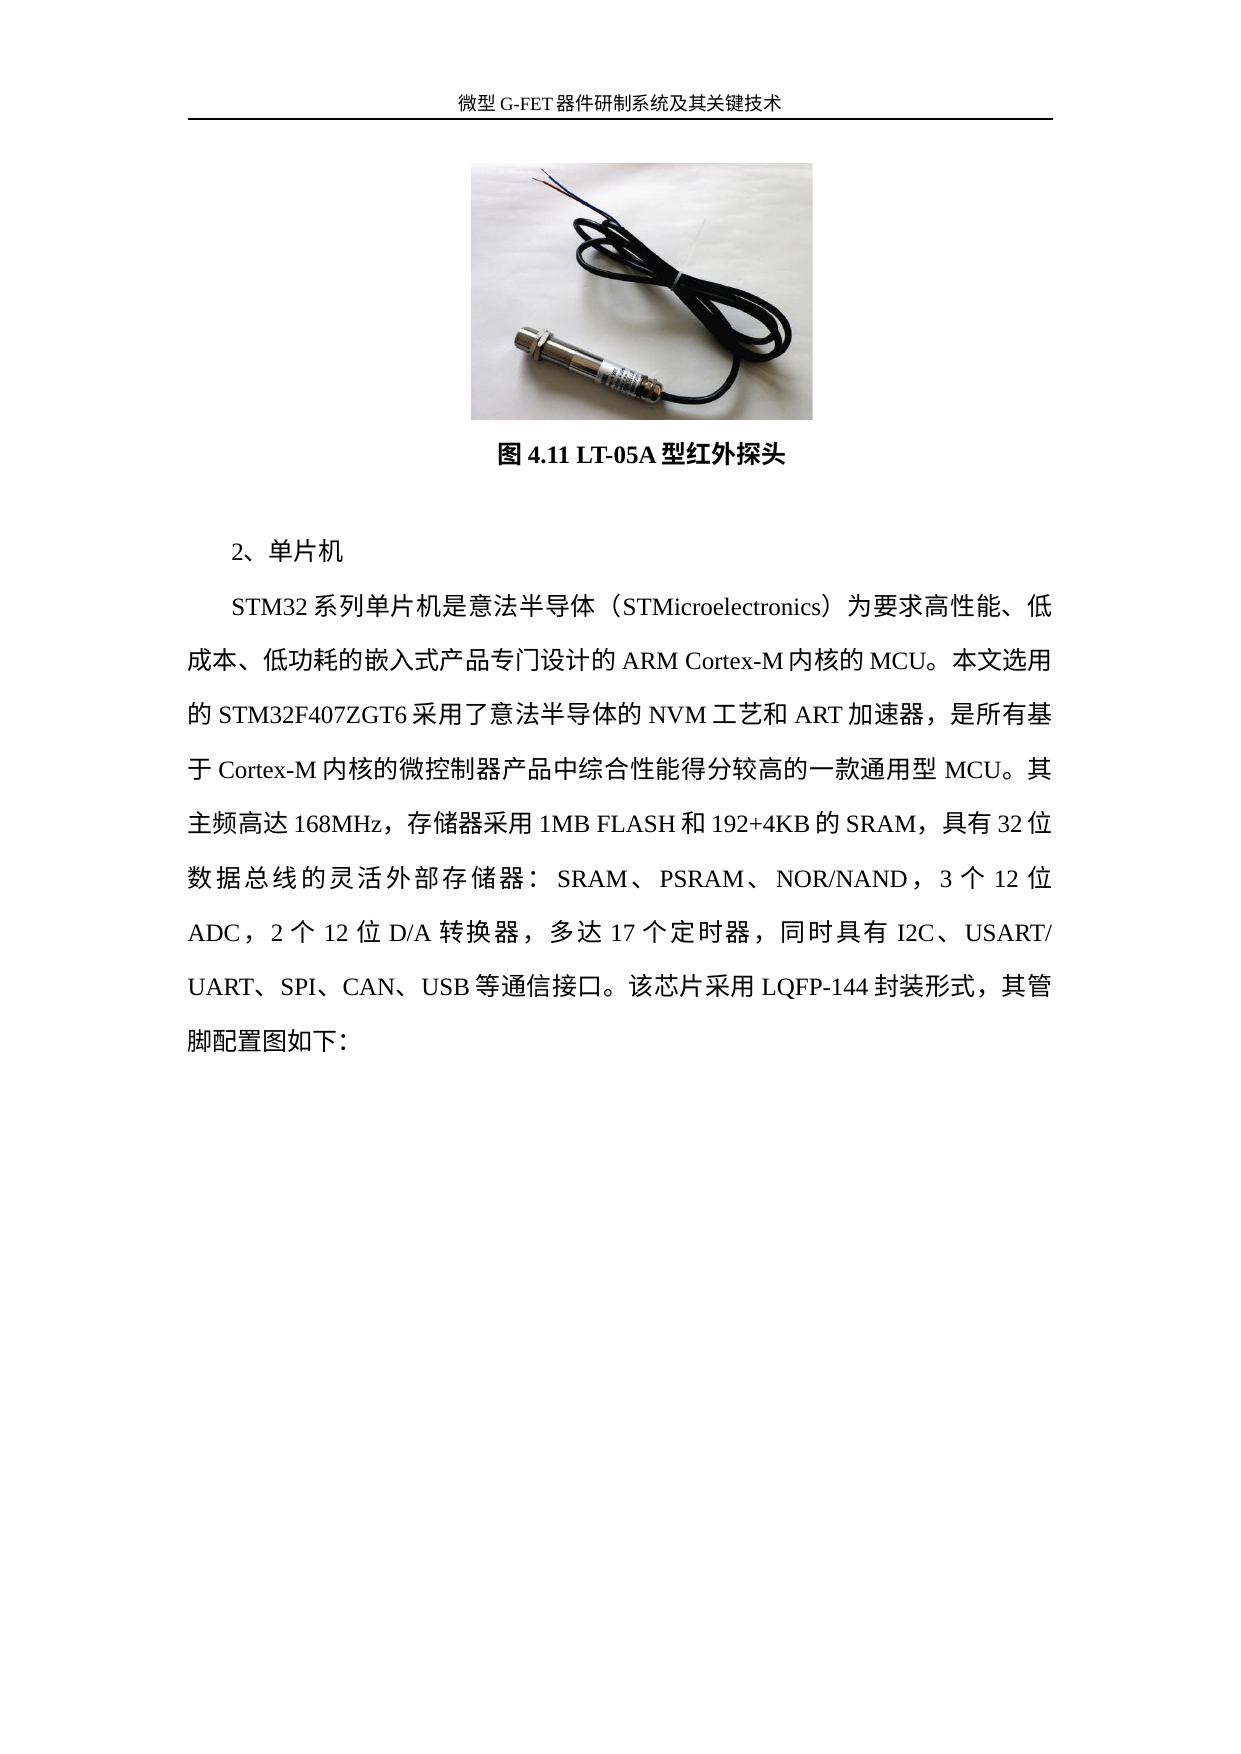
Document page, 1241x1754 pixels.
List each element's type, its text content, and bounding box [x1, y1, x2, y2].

list STM32系列单片机是意法半导体（STMicroelectronics）为要求高性能、低成本、低功耗的嵌入式产品专门设计的ARM Cortex-M内核的MCU。本文选用的STM32F407ZGT6采用了意法半导体的NVM工艺和ART加速器，是所有基于Cortex-M内核的微控制器产品中综合性能得分较高的一款通用型MCU。其主频高达168MHz，存储器采用1MB FLASH和192+4KB的SRAM，具有32位数据总线的灵活外部存储器：SRAM、PSRAM、NOR/NAND，3个12位ADC，2个12位D/A转换器，多达17个定时器，同时具有I2C、USART/UART、SPI、CAN、USB等通信接口。该芯片采用LQFP-144封装形式，其管脚配置图如下： [187, 586, 1053, 1057]
text 图4.11 LT-05A型红外探头 [187, 434, 1053, 471]
picture [471, 163, 813, 420]
list 2、单片机 [231, 532, 1053, 568]
